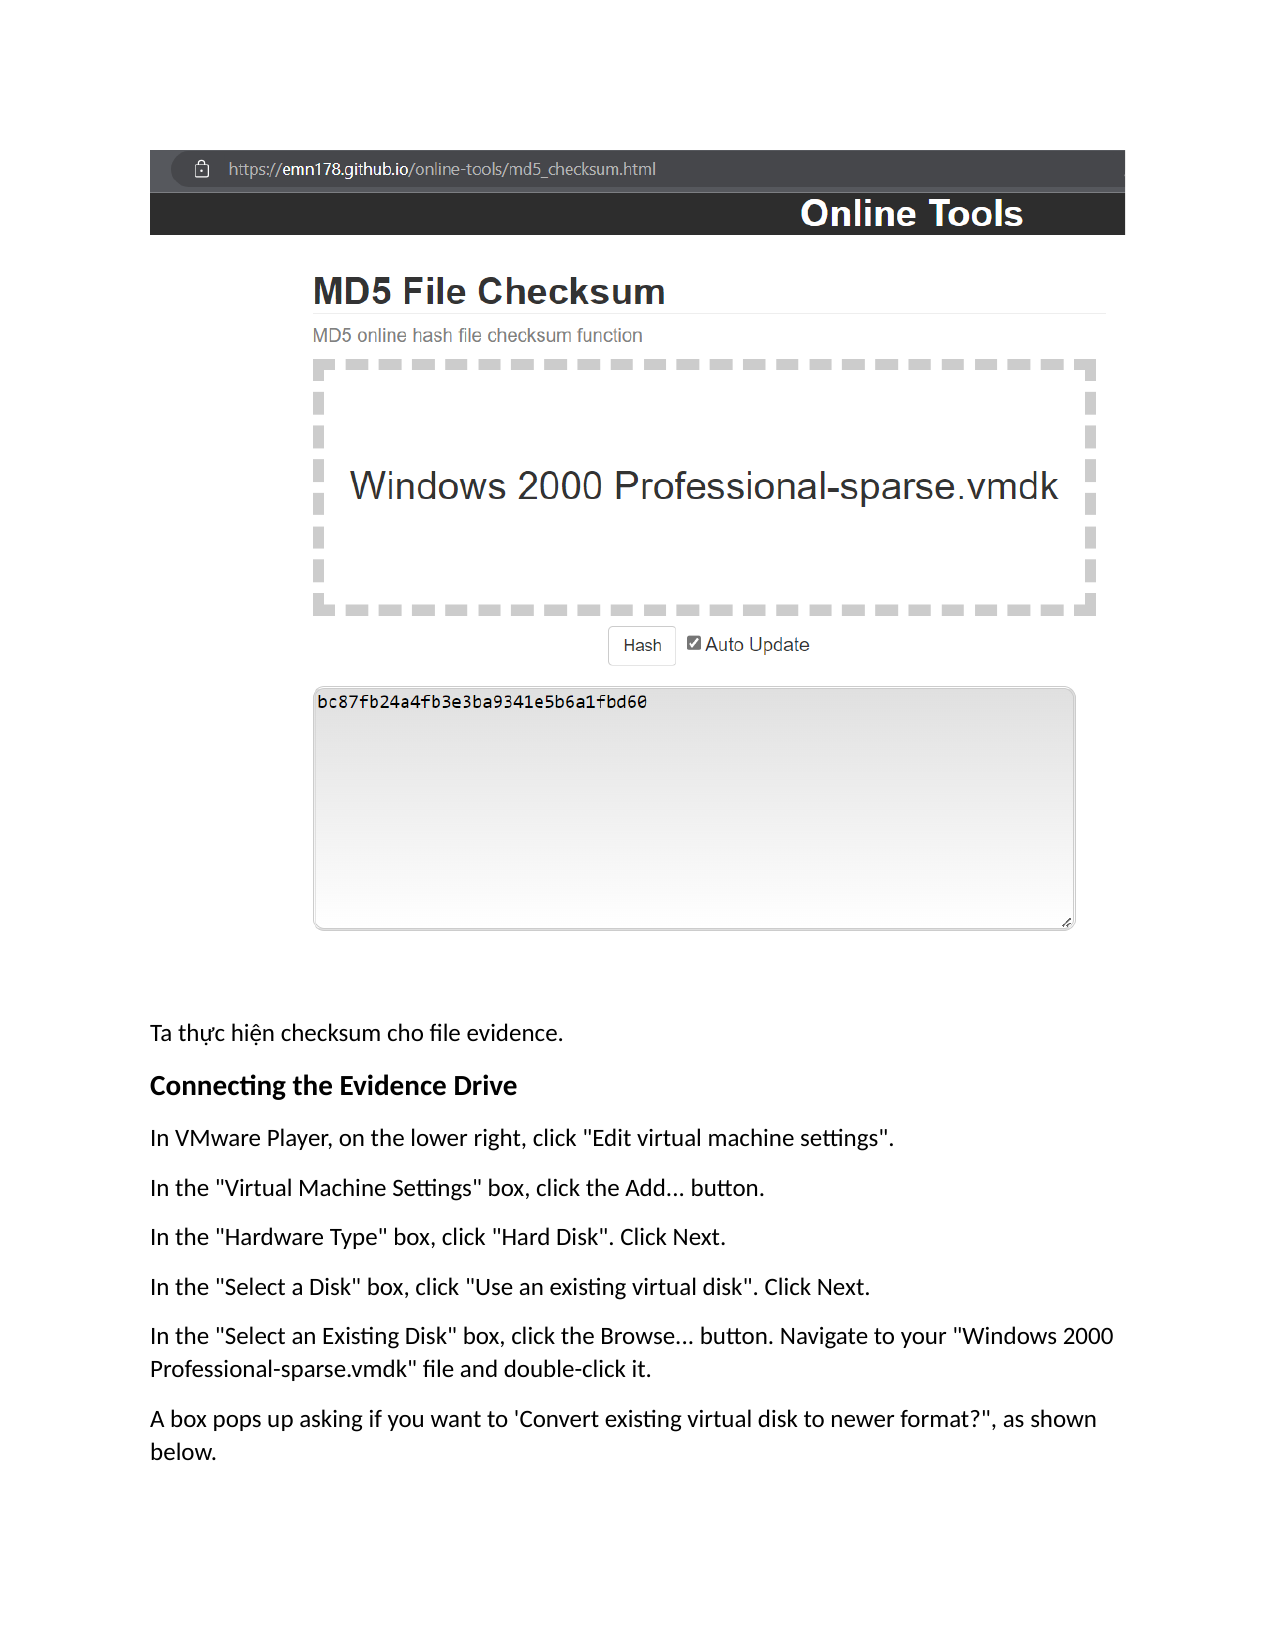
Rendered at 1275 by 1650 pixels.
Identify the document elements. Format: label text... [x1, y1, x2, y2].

text In the "Select an Existing Disk" box, click the Browse... button. Navigate to your "Windows 2000 Professional-sparse.vmdk" file and double-click it. [150, 1320, 1125, 1384]
text Ta thực hiện checksum cho file evidence. [150, 1017, 1125, 1048]
text A box pops up asking if you want to 'Convert existing virtual disk to newer format?", as shown below. [150, 1403, 1125, 1466]
text In the "Virtual Machine Settings" box, click the Add... button. [150, 1172, 1125, 1202]
text In VMware Player, on the lower right, click "Edit virtual machine settings". [150, 1122, 1125, 1153]
picture [150, 150, 1125, 999]
text In the "Select a Disk" box, click "Use an existing virtual disk". Click Next. [150, 1271, 1125, 1301]
text In the "Hardware Type" box, click "Hard Disk". Click Next. [150, 1221, 1125, 1252]
text Connecting the Evidence Drive [150, 1067, 1125, 1103]
